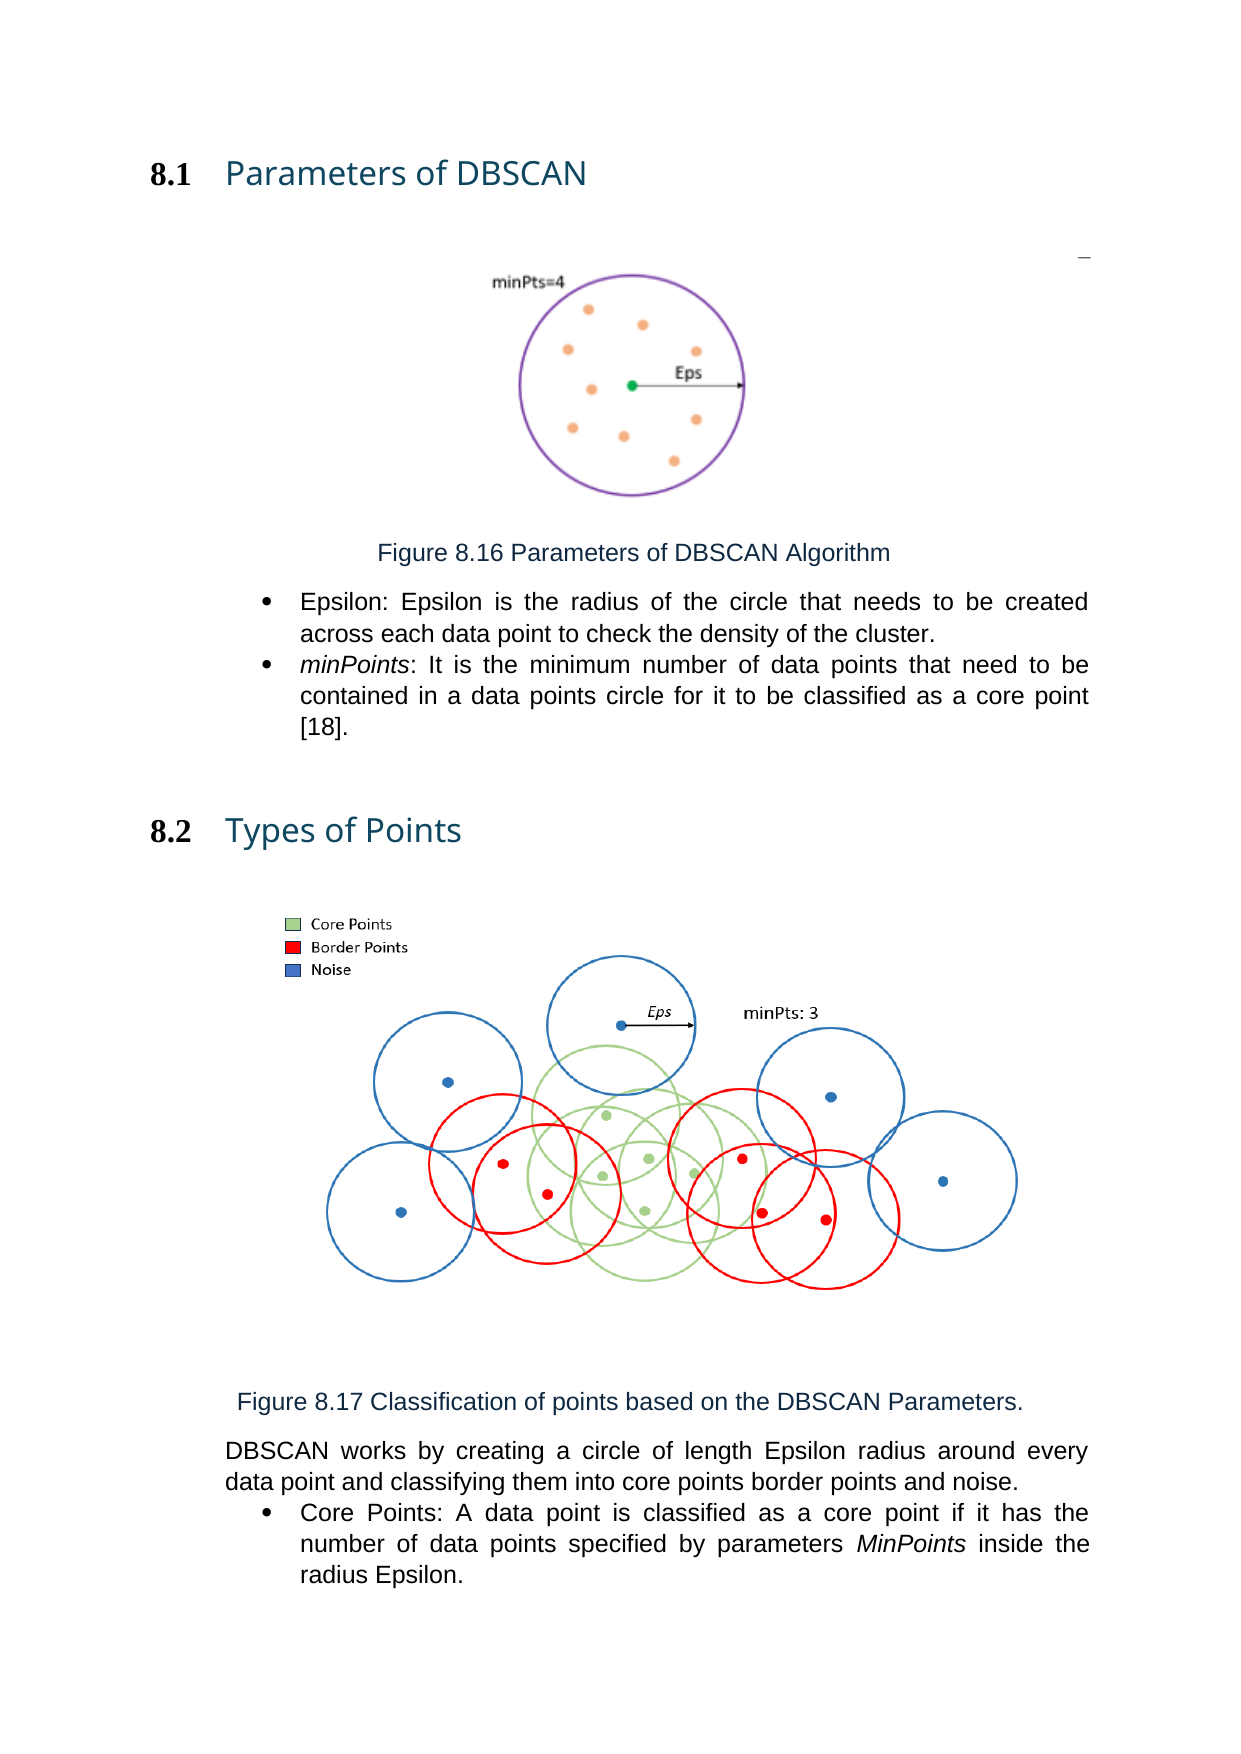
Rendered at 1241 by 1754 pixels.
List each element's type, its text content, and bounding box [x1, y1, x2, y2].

list Core Points: A data point is classified as a core point if it has the number of data points specified by parameters MinPoints inside the radius Epsilon. [262, 1498, 1090, 1589]
subtitle Types of Points [150, 807, 1090, 853]
list DBSCAN works by creating a circle of length Epsilon radius around every data point and classifying them into core points border points and noise. [225, 1436, 1090, 1496]
picture [225, 257, 1091, 519]
list Epsilon: Epsilon is the radius of the circle that needs to be created across each data point to check the density of the cluster. [262, 587, 1090, 647]
list minPoints: It is the minimum number of data points that need to be contained in a data points circle for it to be classified as a core point. [262, 649, 1090, 741]
subtitle Parameters of DBSCAN [150, 150, 1090, 195]
picture [225, 895, 1088, 1368]
